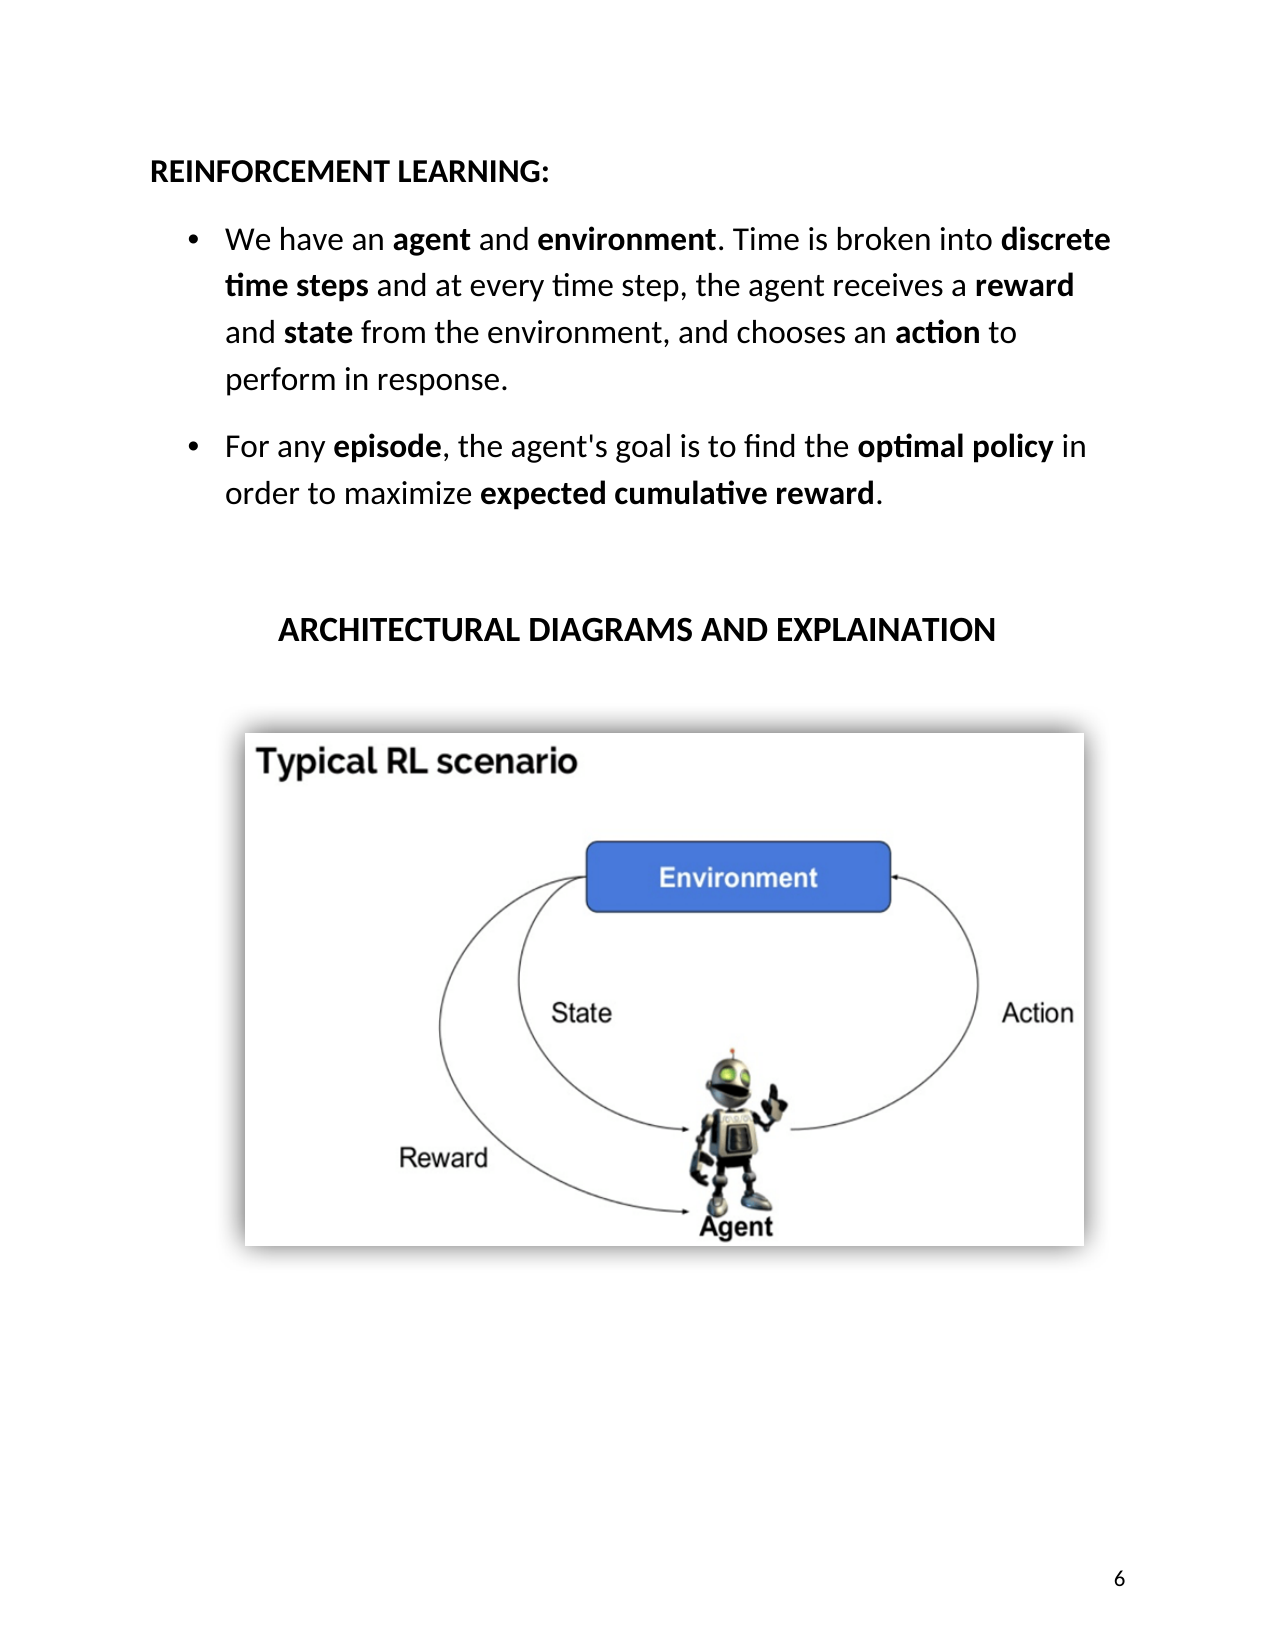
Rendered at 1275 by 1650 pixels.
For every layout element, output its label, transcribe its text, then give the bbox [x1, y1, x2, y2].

picture [245, 733, 1084, 1246]
text REINFORCEMENT LEARNING: [150, 150, 1125, 191]
list We have an agent and environment. Time is broken into discrete time steps and at every time step, the agent receives a reward and state from the environment, and chooses an action to perform in response. [187, 218, 1125, 399]
subtitle ARCHITECTURAL DIAGRAMS AND EXPLAINATION [150, 607, 1125, 651]
list For any episode, the agent's goal is to find the optimal policy in order to maximize expected cumulative reward. [187, 426, 1125, 513]
